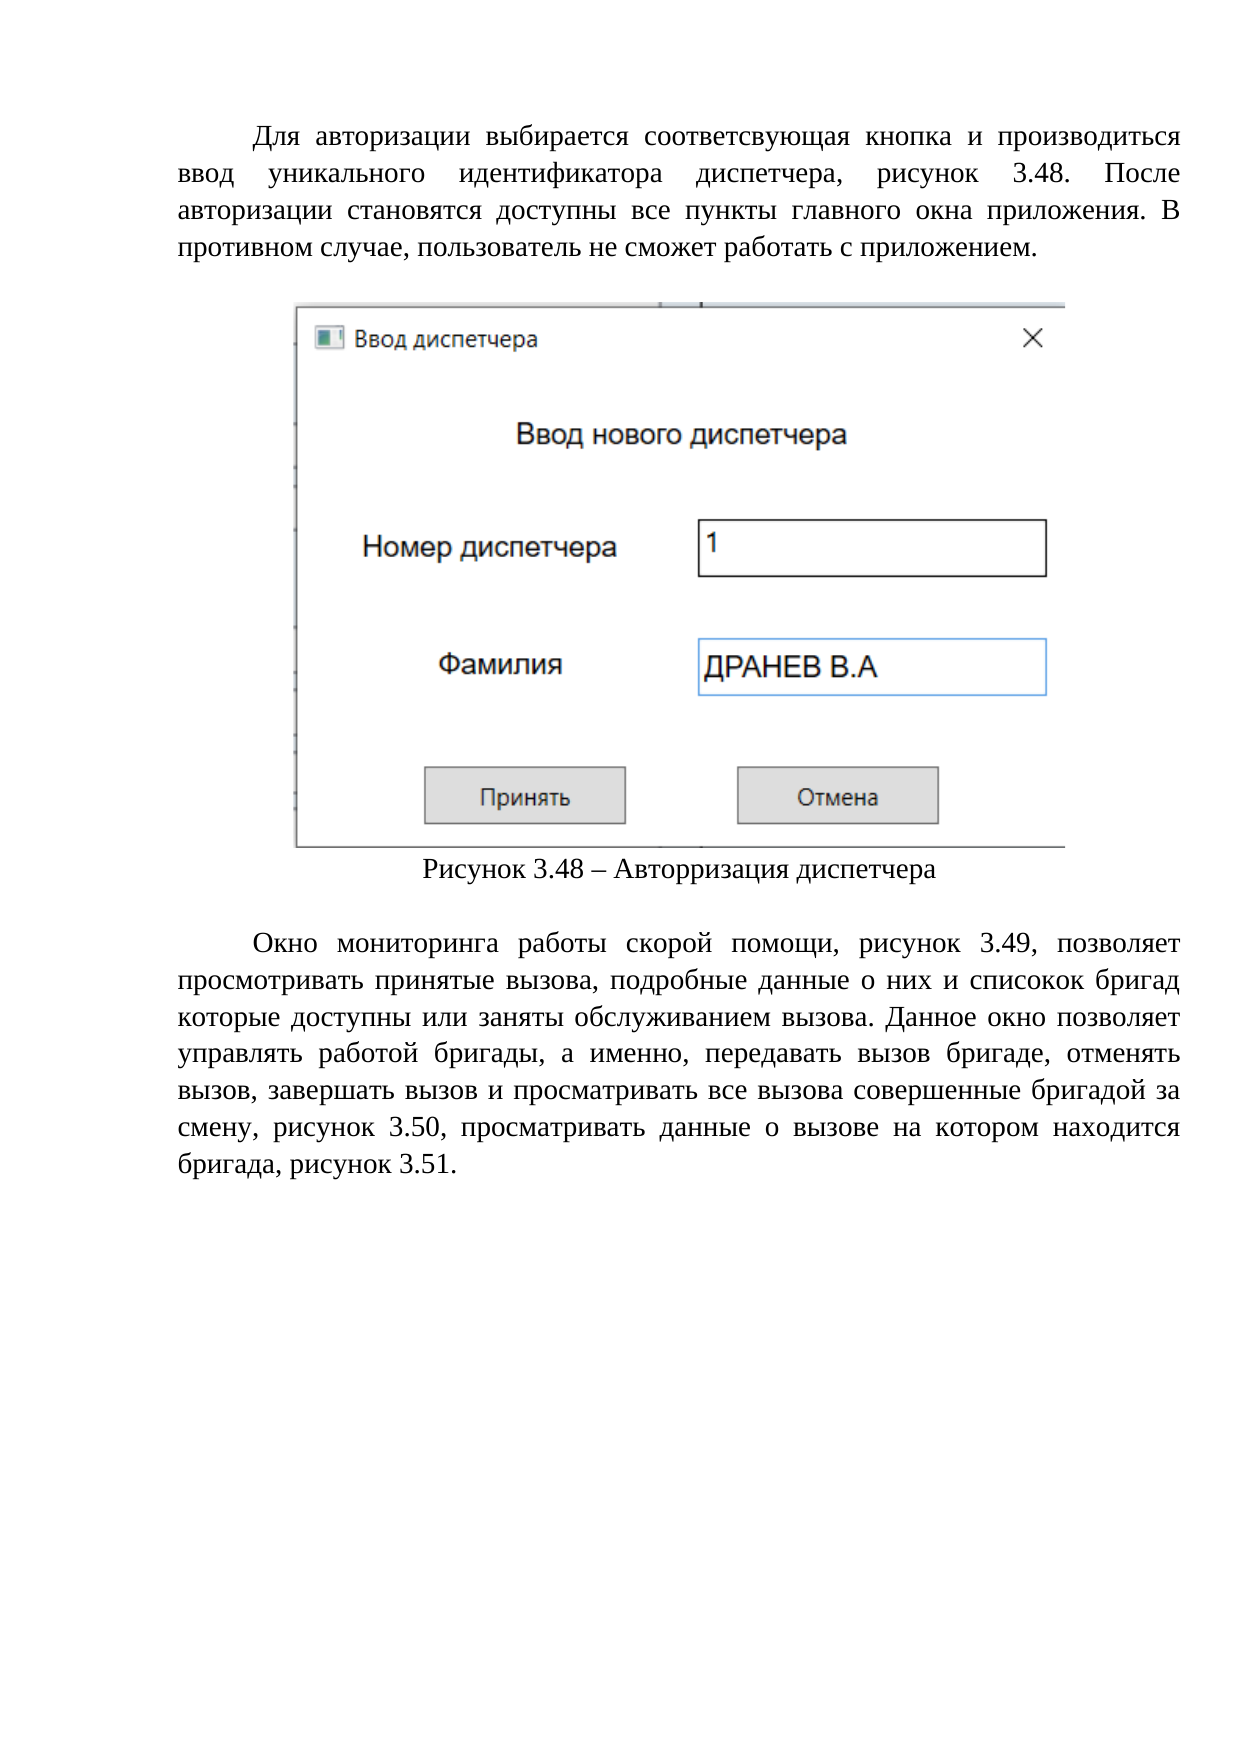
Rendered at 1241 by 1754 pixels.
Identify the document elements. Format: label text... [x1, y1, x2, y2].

text Окно мониторинга работы скорой помощи, рисунок 3.49, позволяет просмотривать принятые вызова, подробные данные о них и списокок бригад которые доступны или заняты обслуживанием вызова. Данное окно позволяет управлять работой бригады, а именно, передавать вызов бригаде, отменять вызов, завершать вызов и просматривать все вызова совершенные бригадой за смену, рисунок 3.50, просматривать данные о вызове на котором находится бригада, рисунок 3.51. [177, 925, 1181, 1180]
picture [293, 302, 1066, 848]
text Рисунок 3.48 – Авторризация диспетчера [177, 851, 1181, 885]
text Для авторизации выбирается соответсвующая кнопка и производиться ввод уникального идентификатора диспетчера, рисунок 3.48. После авторизации становятся доступны все пункты главного окна приложения. В противном случае, пользователь не сможет работать с приложением. [177, 118, 1181, 262]
